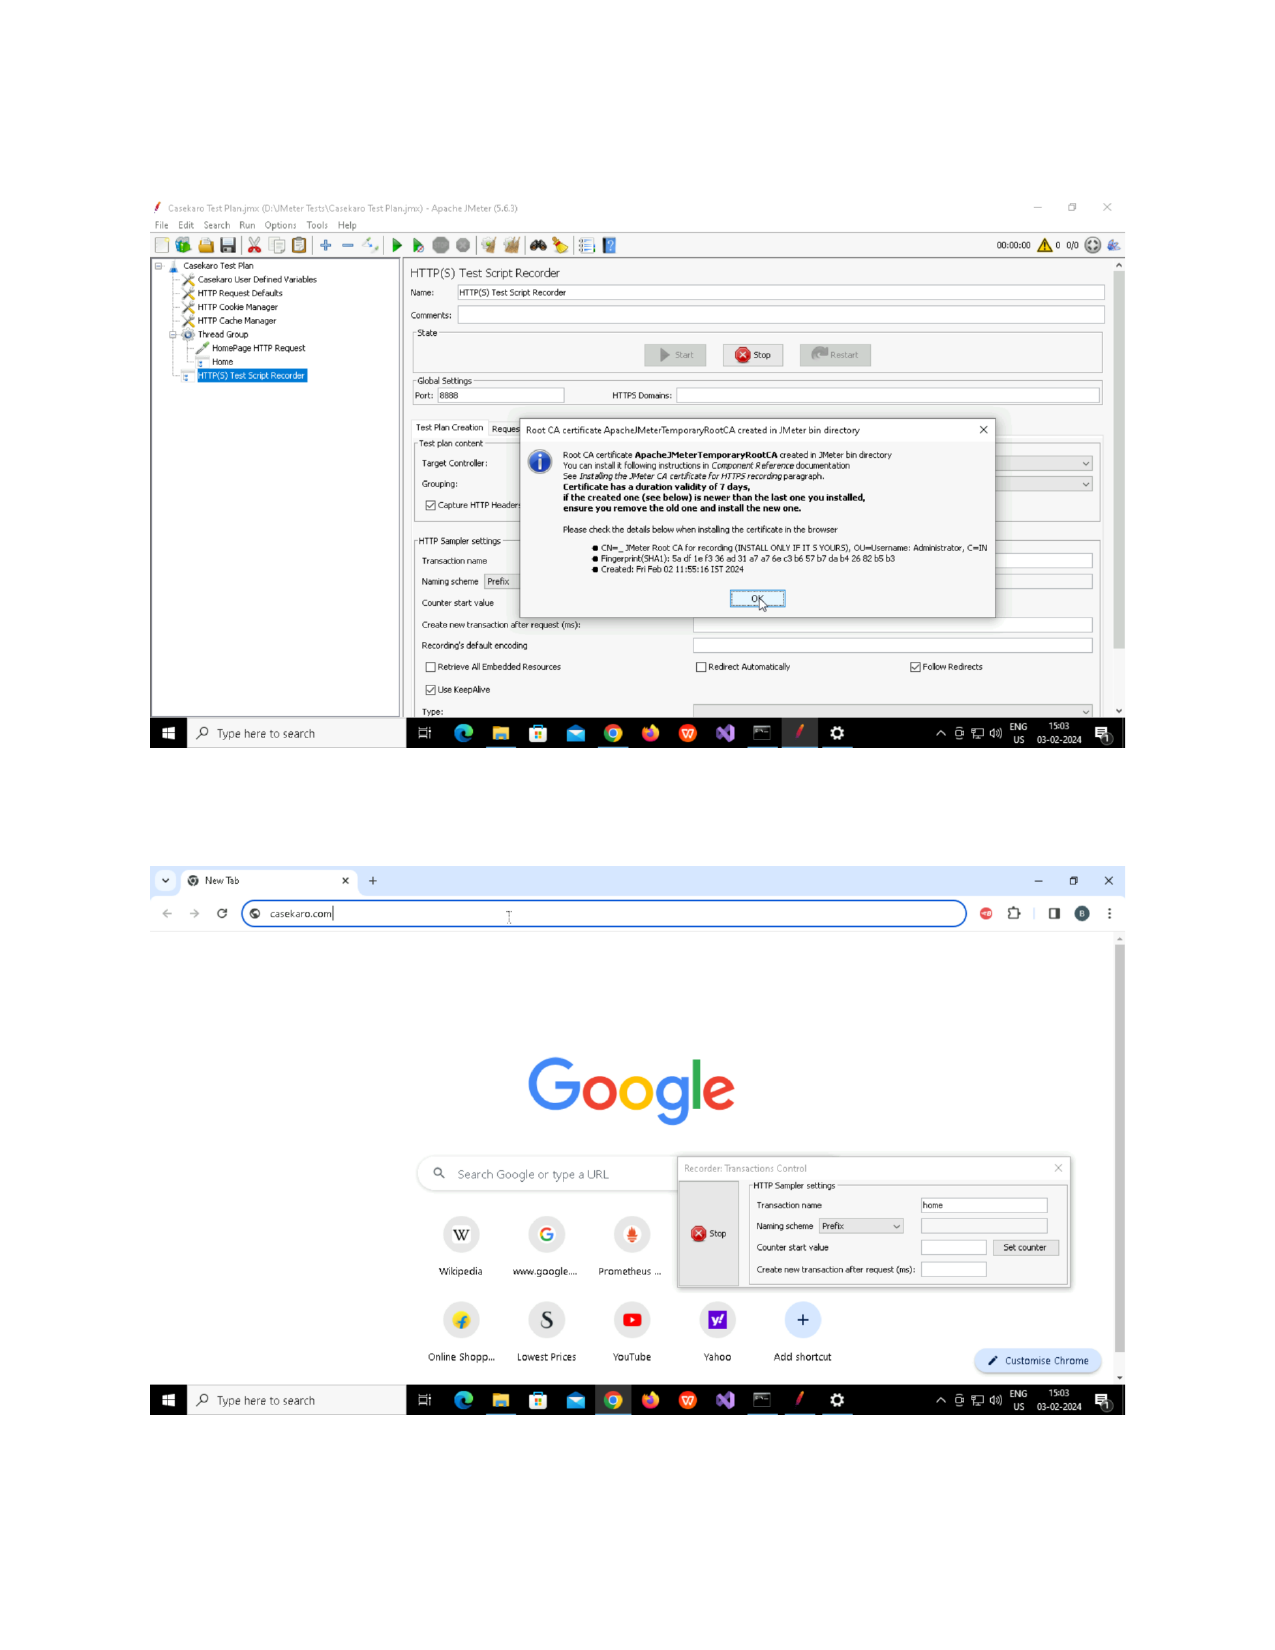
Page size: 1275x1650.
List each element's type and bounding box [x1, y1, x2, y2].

picture [150, 866, 1125, 1415]
picture [150, 199, 1125, 748]
